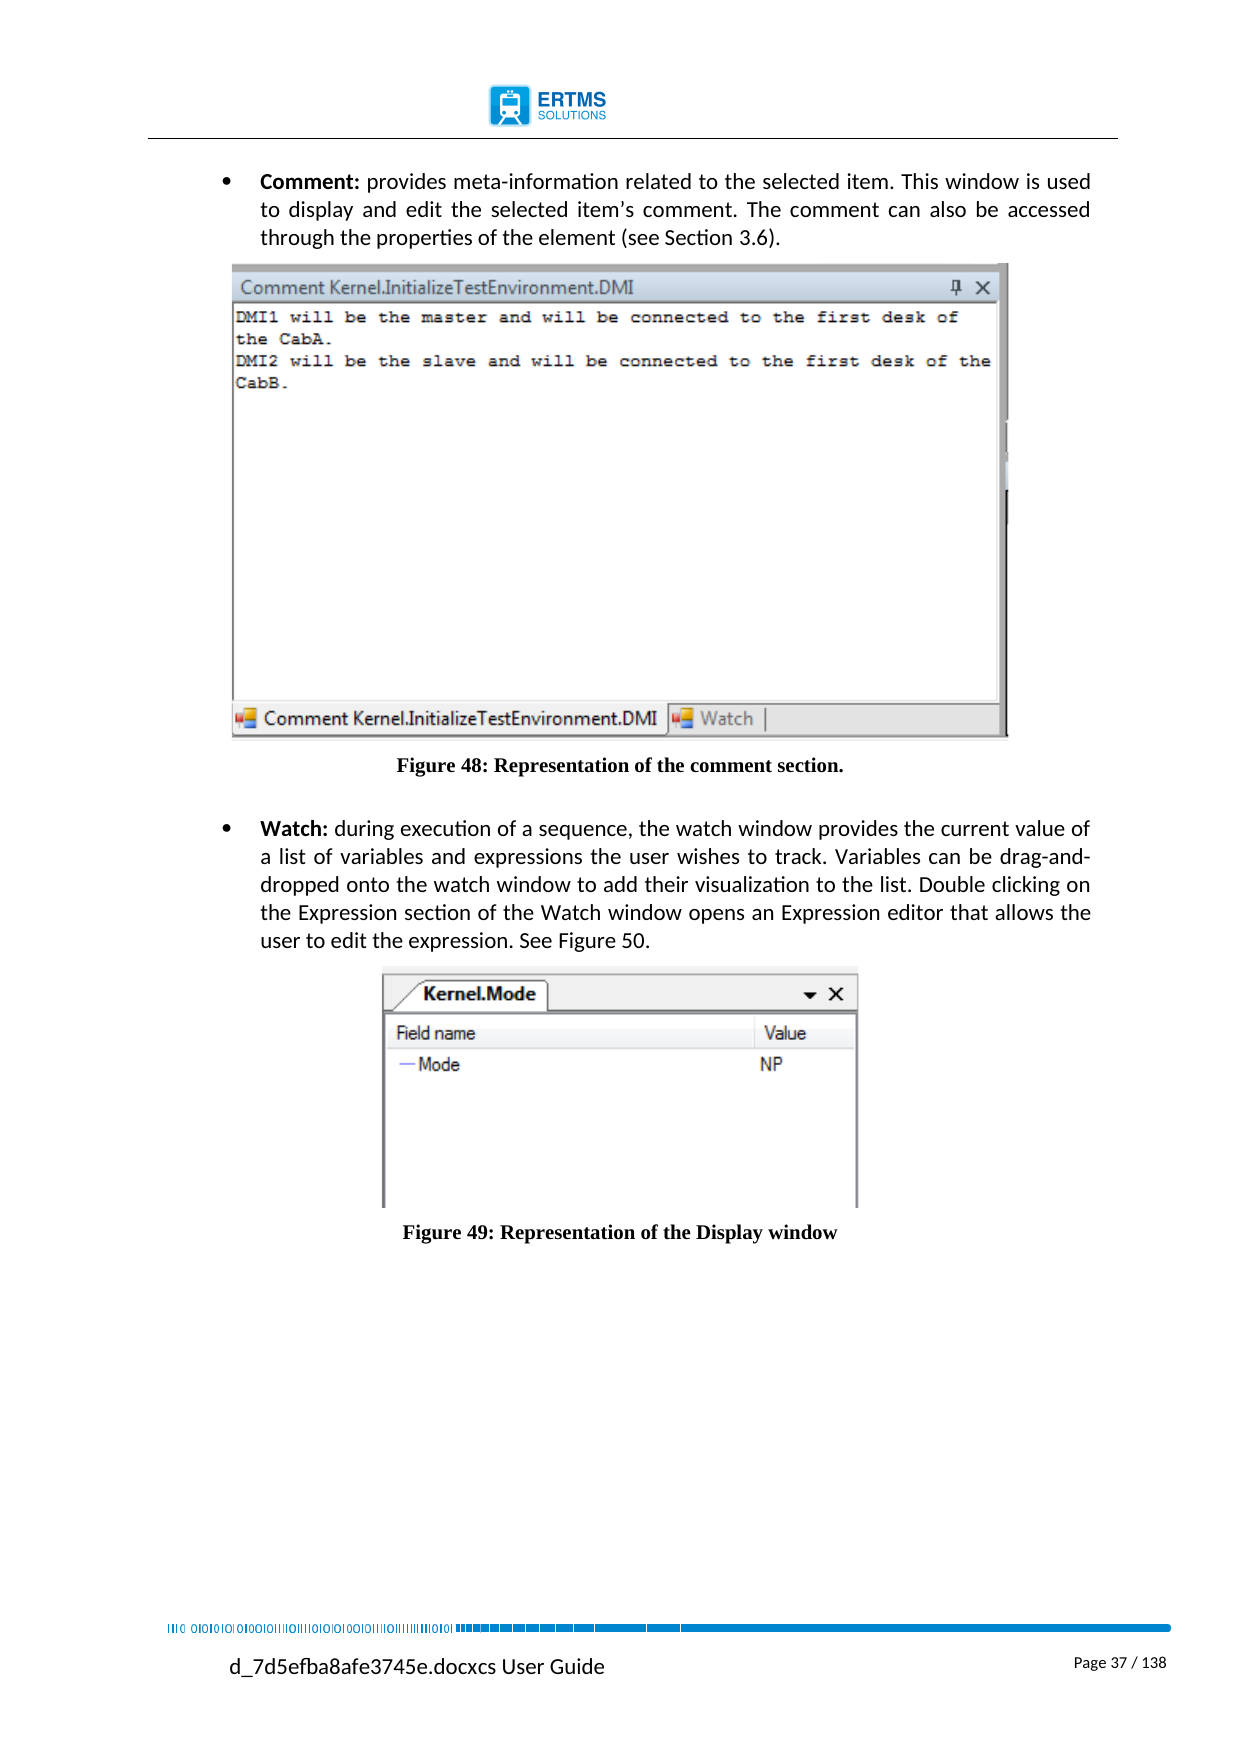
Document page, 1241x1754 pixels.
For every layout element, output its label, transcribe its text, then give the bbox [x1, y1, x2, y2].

text Figure 48: Representation of the comment section. [148, 753, 1093, 777]
text Figure 49: Representation of the Display window [148, 1220, 1093, 1244]
picture [167, 1624, 1171, 1633]
picture [231, 263, 1009, 741]
list Comment: provides meta-information related to the selected item. This window is used to display and edit the selected item’s comment. The comment can also be accessed through the properties of the element (see Section 3.6). [223, 167, 1093, 251]
picture [477, 73, 617, 138]
list Watch: during execution of a sequence, the watch window provides the current value of a list of variables and expressions the user wishes to track. Variables can be drag-and-dropped onto the watch window to add their visualization to the list. Double clicking on the Expression section of the Watch window opens an Expression editor that allows the user to edit the expression. See Figure 50. [223, 814, 1093, 954]
picture [381, 966, 859, 1208]
